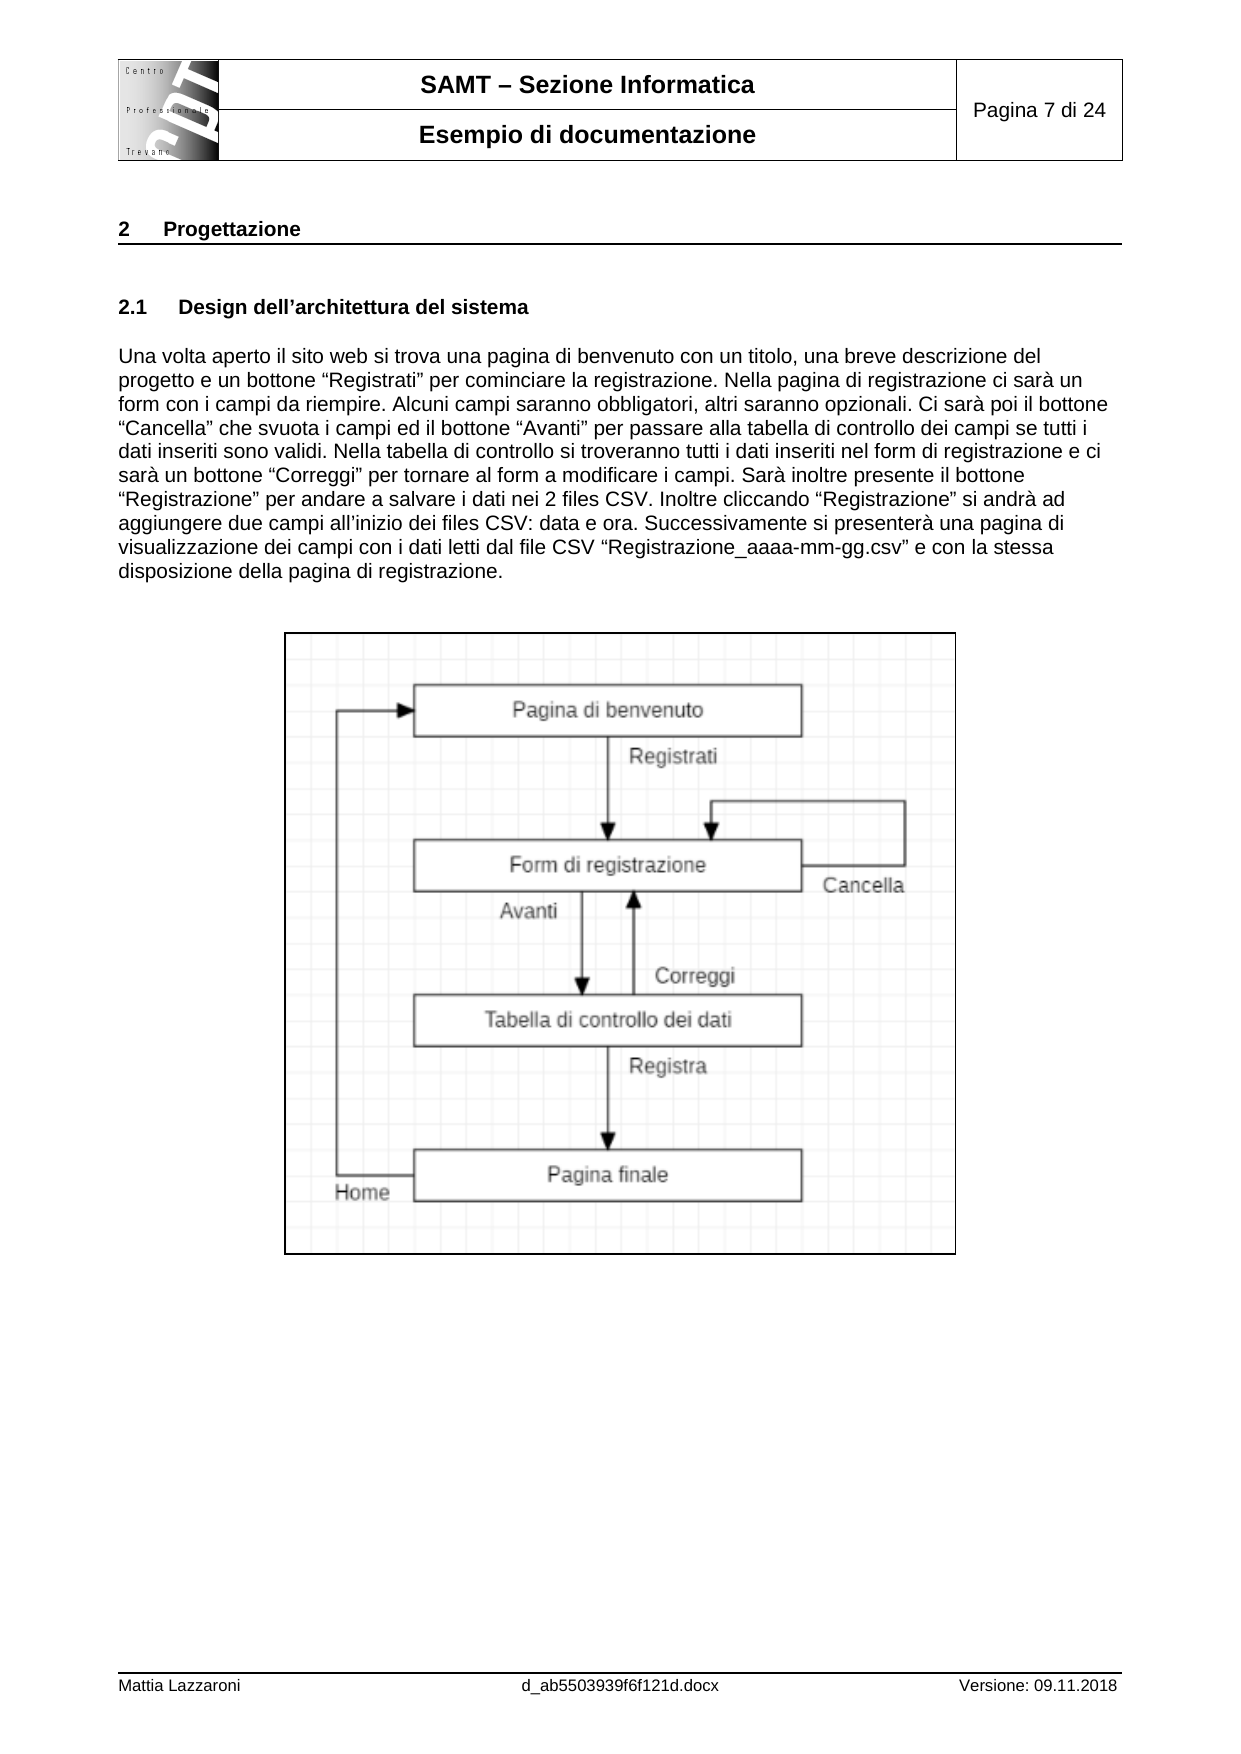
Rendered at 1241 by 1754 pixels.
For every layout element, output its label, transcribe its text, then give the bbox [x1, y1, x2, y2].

subtitle Progettazione [118, 217, 1122, 243]
picture [118, 60, 219, 160]
picture [286, 634, 955, 1253]
text Una volta aperto il sito web si trova una pagina di benvenuto con un titolo, una breve descrizione del progetto e un bottone “Registrati” per cominciare la registrazione. Nella pagina di registrazione ci sarà un form con i campi da riempire. Alcuni campi saranno obbligatori, altri saranno opzionali. Ci sarà poi il bottone “Cancella” che svuota i campi ed il bottone “Avanti” per passare alla tabella di controllo dei campi se tutti i dati inseriti sono validi. Nella tabella di controllo si troveranno tutti i dati inseriti nel form di registrazione e ci sarà un bottone “Correggi” per tornare al form a modificare i campi. Sarà inoltre presente il bottone “Registrazione” per andare a salvare i dati nei 2 files CSV. Inoltre cliccando “Registrazione” si andrà ad aggiungere due campi all’inizio dei files CSV: data e ora. Successivamente si presenterà una pagina di visualizzazione dei campi con i dati letti dal file CSV “Registrazione_aaaa-mm-gg.csv” e con la stessa disposizione della pagina di registrazione. [118, 343, 1122, 583]
subtitle Design dell’architettura del sistema [118, 294, 1122, 318]
